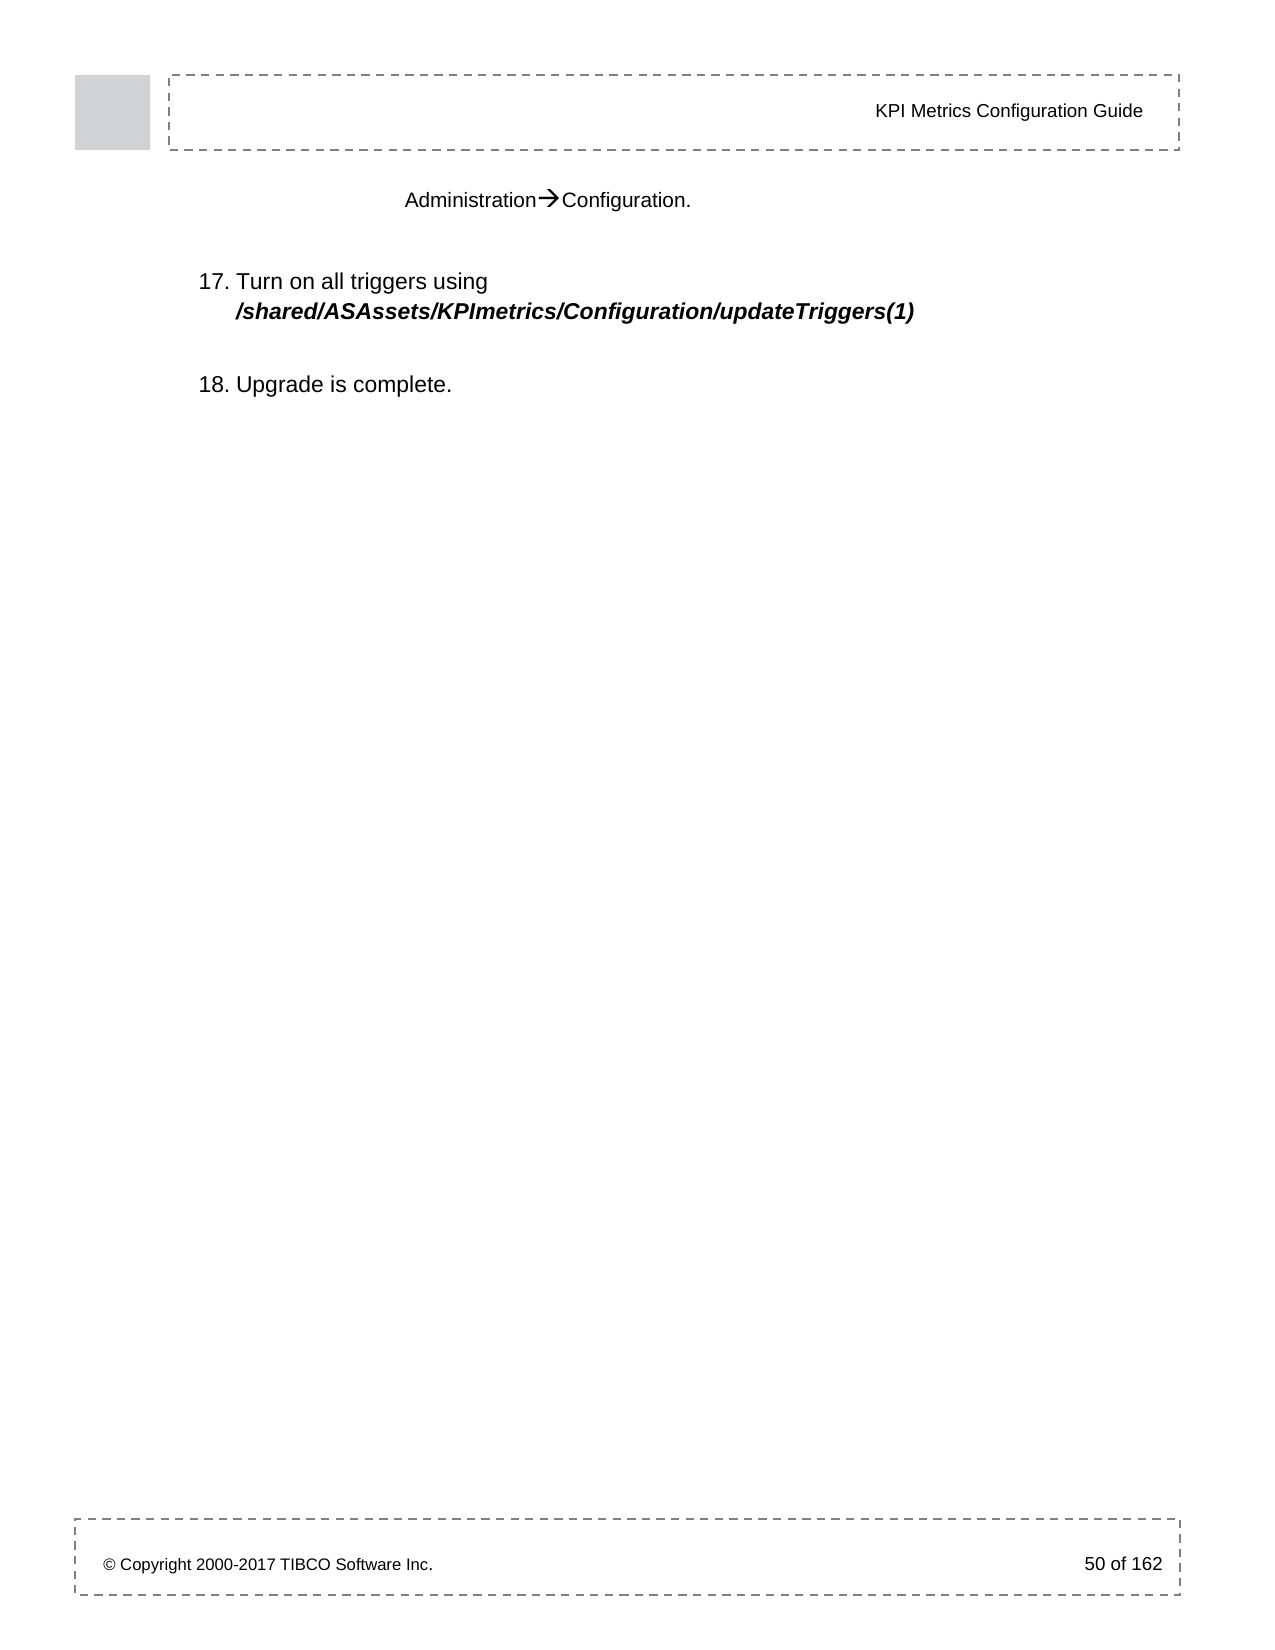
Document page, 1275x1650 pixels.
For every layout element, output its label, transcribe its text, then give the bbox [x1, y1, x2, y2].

list Upgrade is complete. [198, 371, 1161, 397]
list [367, 187, 1162, 212]
list Turn on all triggers using /shared/ASAssets/KPImetrics/Configuration/updateTriggers(1) [198, 268, 1161, 324]
